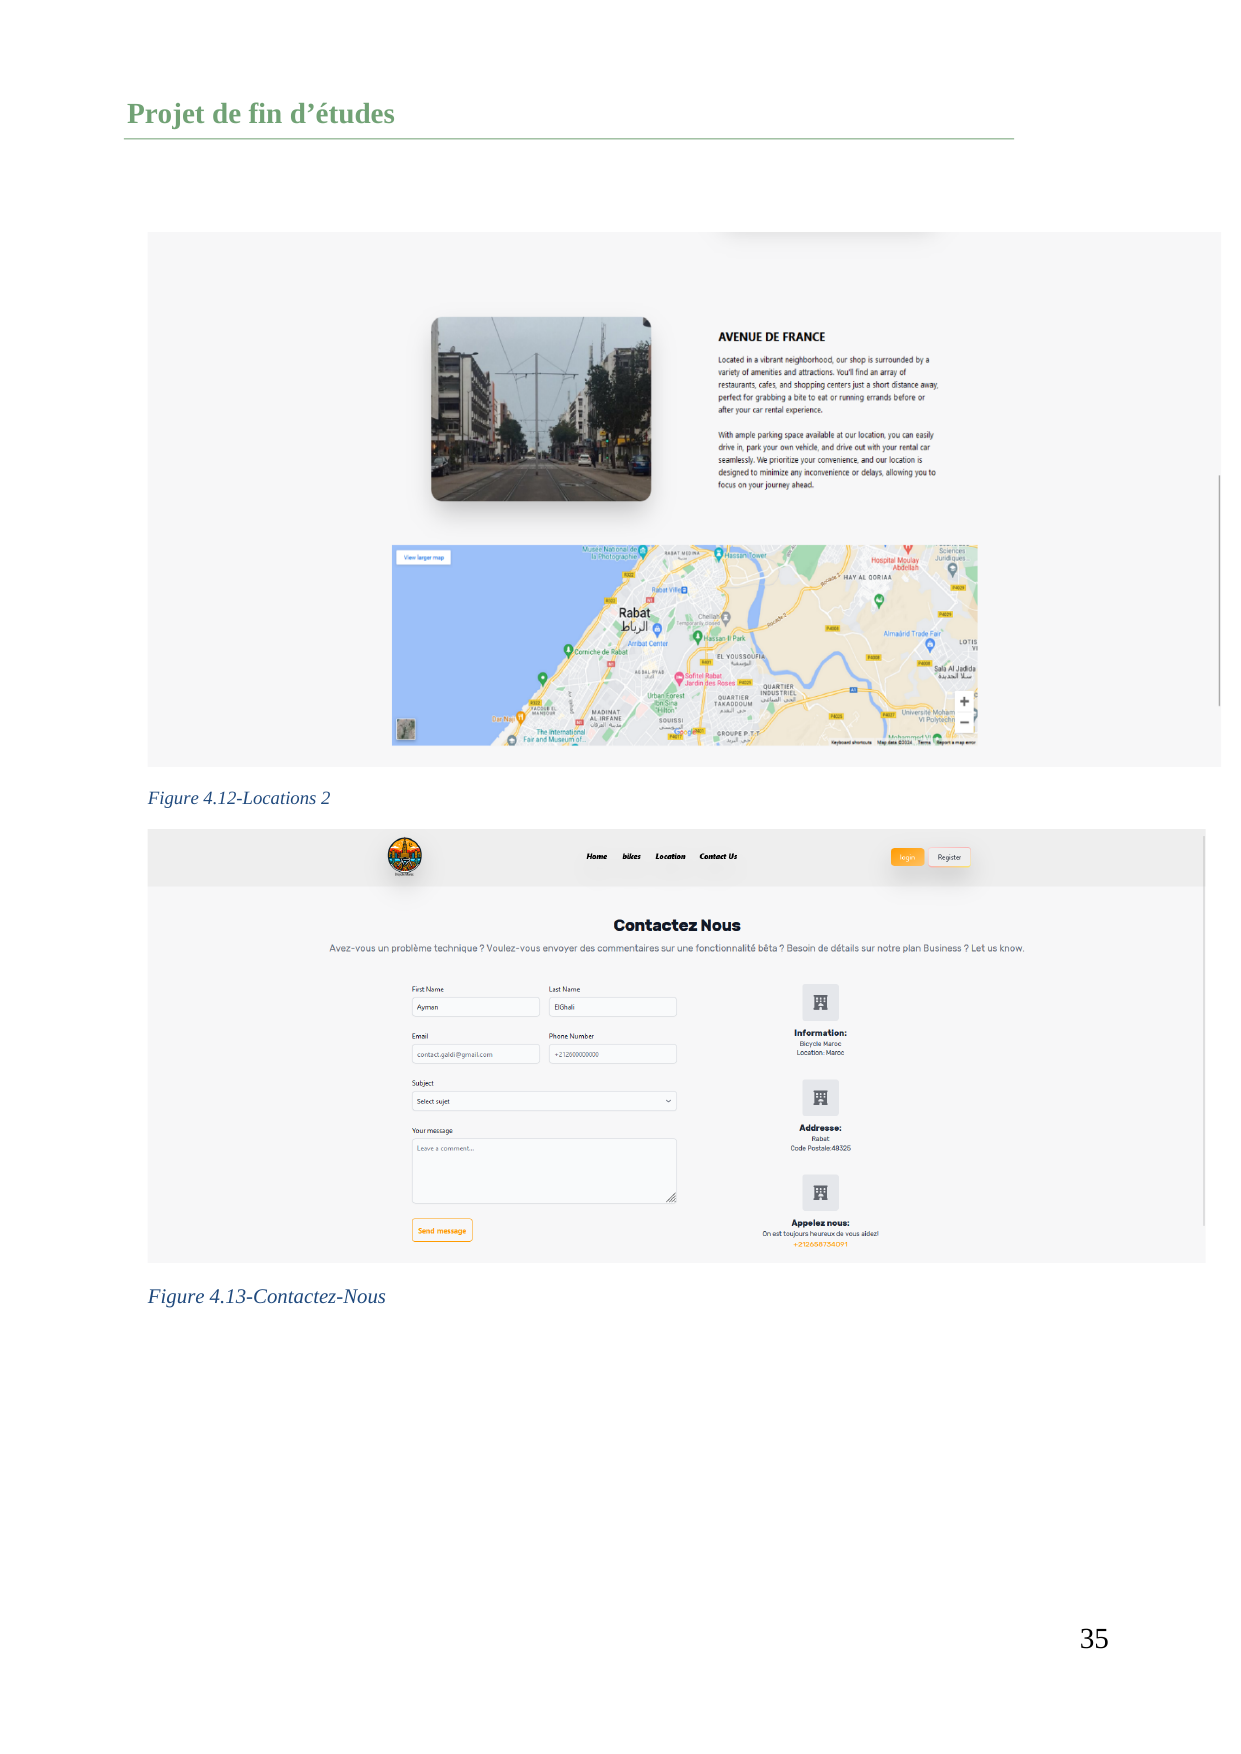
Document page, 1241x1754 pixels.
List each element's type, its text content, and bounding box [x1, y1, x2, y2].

text Figure 4.12-Locations 2 [148, 787, 1093, 809]
picture [147, 829, 1206, 1263]
text Figure 4.13-Contactez-Nous [148, 1284, 1093, 1308]
picture [147, 232, 1222, 767]
